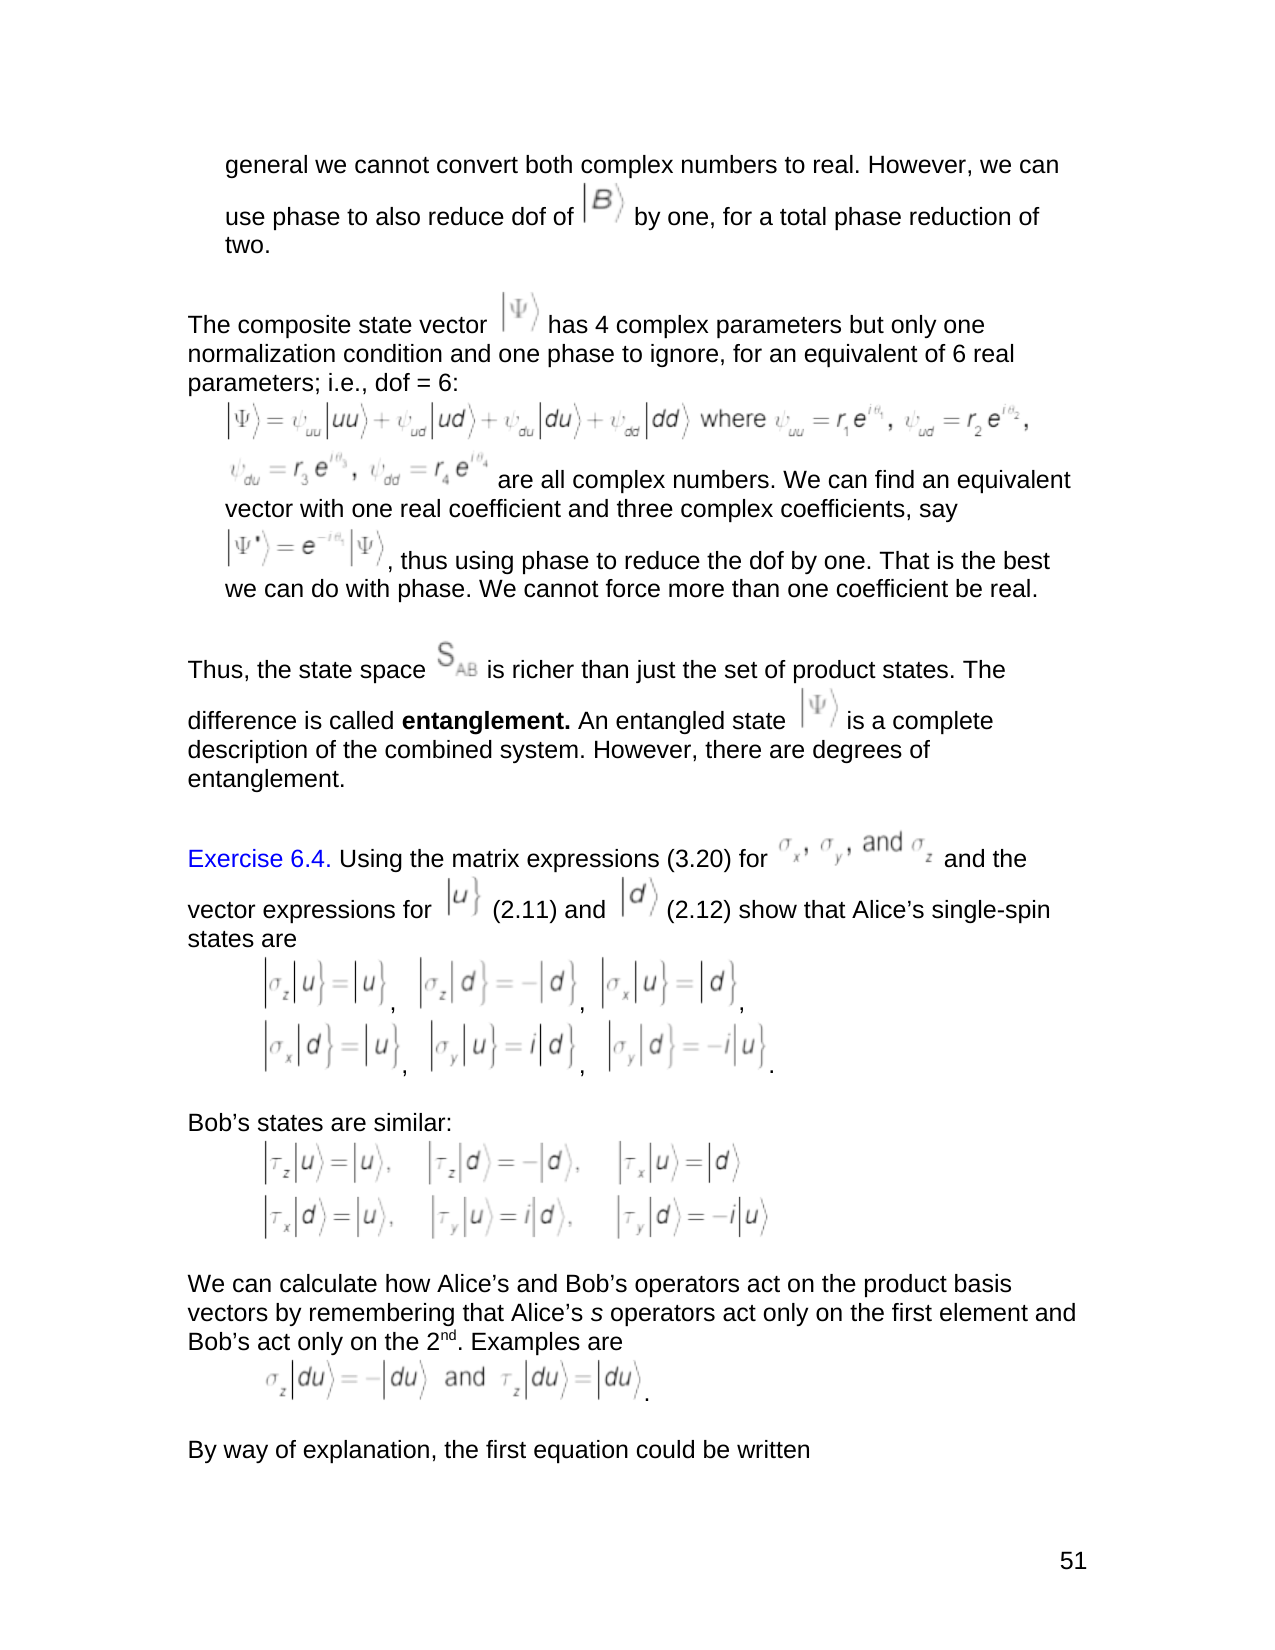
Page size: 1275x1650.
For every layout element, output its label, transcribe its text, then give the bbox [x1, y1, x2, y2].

text states are [187, 924, 1087, 953]
text Bob’s states are similar: [187, 1108, 1087, 1136]
text By way of explanation, the first equation could be written [187, 1435, 1087, 1464]
text , , , [187, 953, 1087, 1016]
text The composite state vector has 4 complex parameters but only one normalization condition and one phase to ignore, for an equivalent of 6 real parameters; i.e., dof = 6: [187, 288, 1087, 397]
text , , . [187, 1016, 1087, 1079]
text . [187, 1355, 1087, 1407]
text are all complex numbers. We can find an equivalent vector with one real coefficient and three complex coefficients, say , thus using phase to reduce the dof by one. That is the best we can do with phase. We cannot force more than one coefficient be real. [225, 397, 1087, 603]
text We can calculate how Alice’s and Bob’s operators act on the product basis vectors by remembering that Alice’s s operators act only on the first element and Bob’s act only on the 2nd. Examples are [187, 1269, 1087, 1355]
text Thus, the state space is richer than just the set of product states. The difference is called entanglement. An entangled state is a complete description of the combined system. However, there are degrees of entanglement. [187, 632, 1087, 792]
text Exercise 6.4. Using the matrix expressions (3.20) for and the vector expressions for (2.11) and (2.12) show that Alice’s single-spin [187, 821, 1087, 924]
text general we cannot convert both complex numbers to real. However, we can use phase to also reduce dof of by one, for a total phase reduction of two. [225, 150, 1087, 259]
